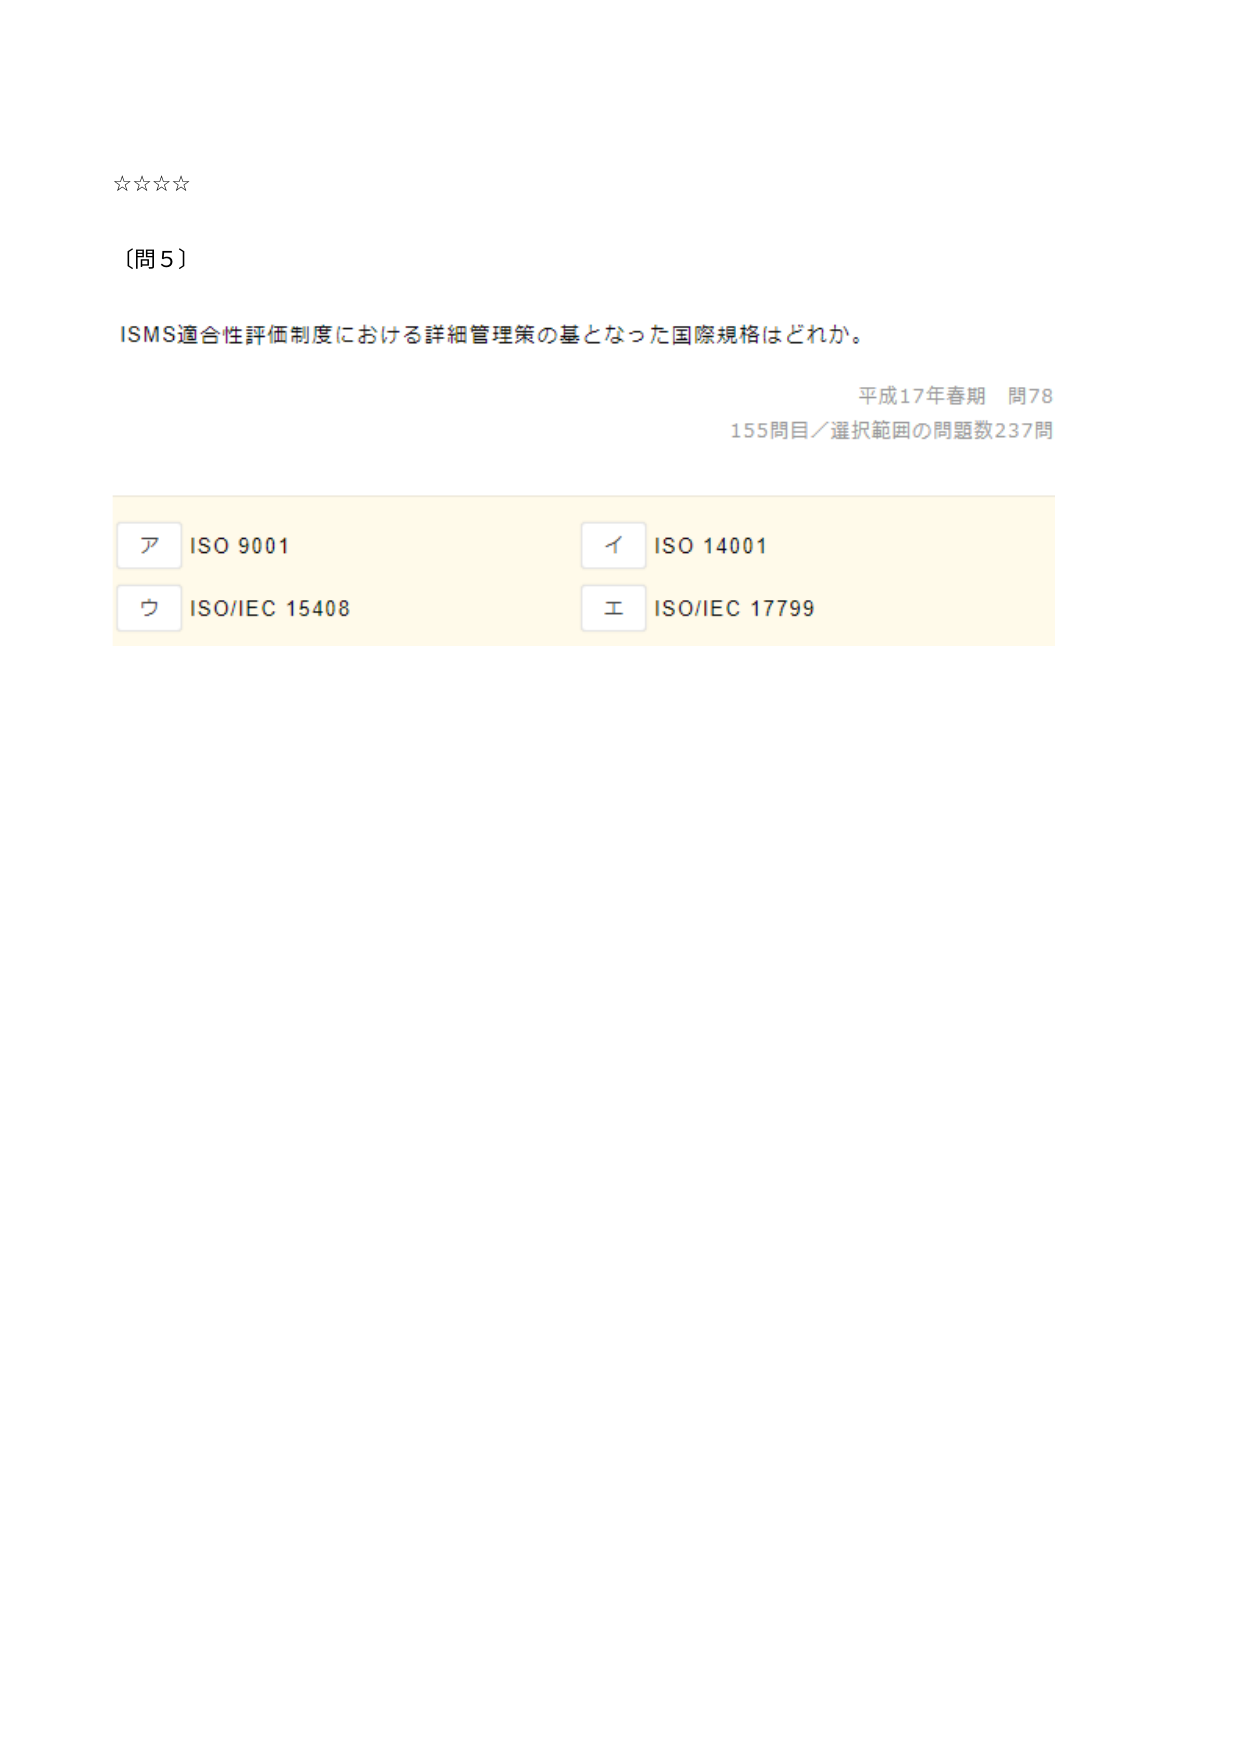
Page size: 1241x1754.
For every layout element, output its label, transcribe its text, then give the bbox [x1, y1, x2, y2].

picture [112, 314, 1055, 646]
text 〔問５〕 [112, 239, 1128, 277]
text ☆☆☆☆ [112, 164, 1128, 202]
